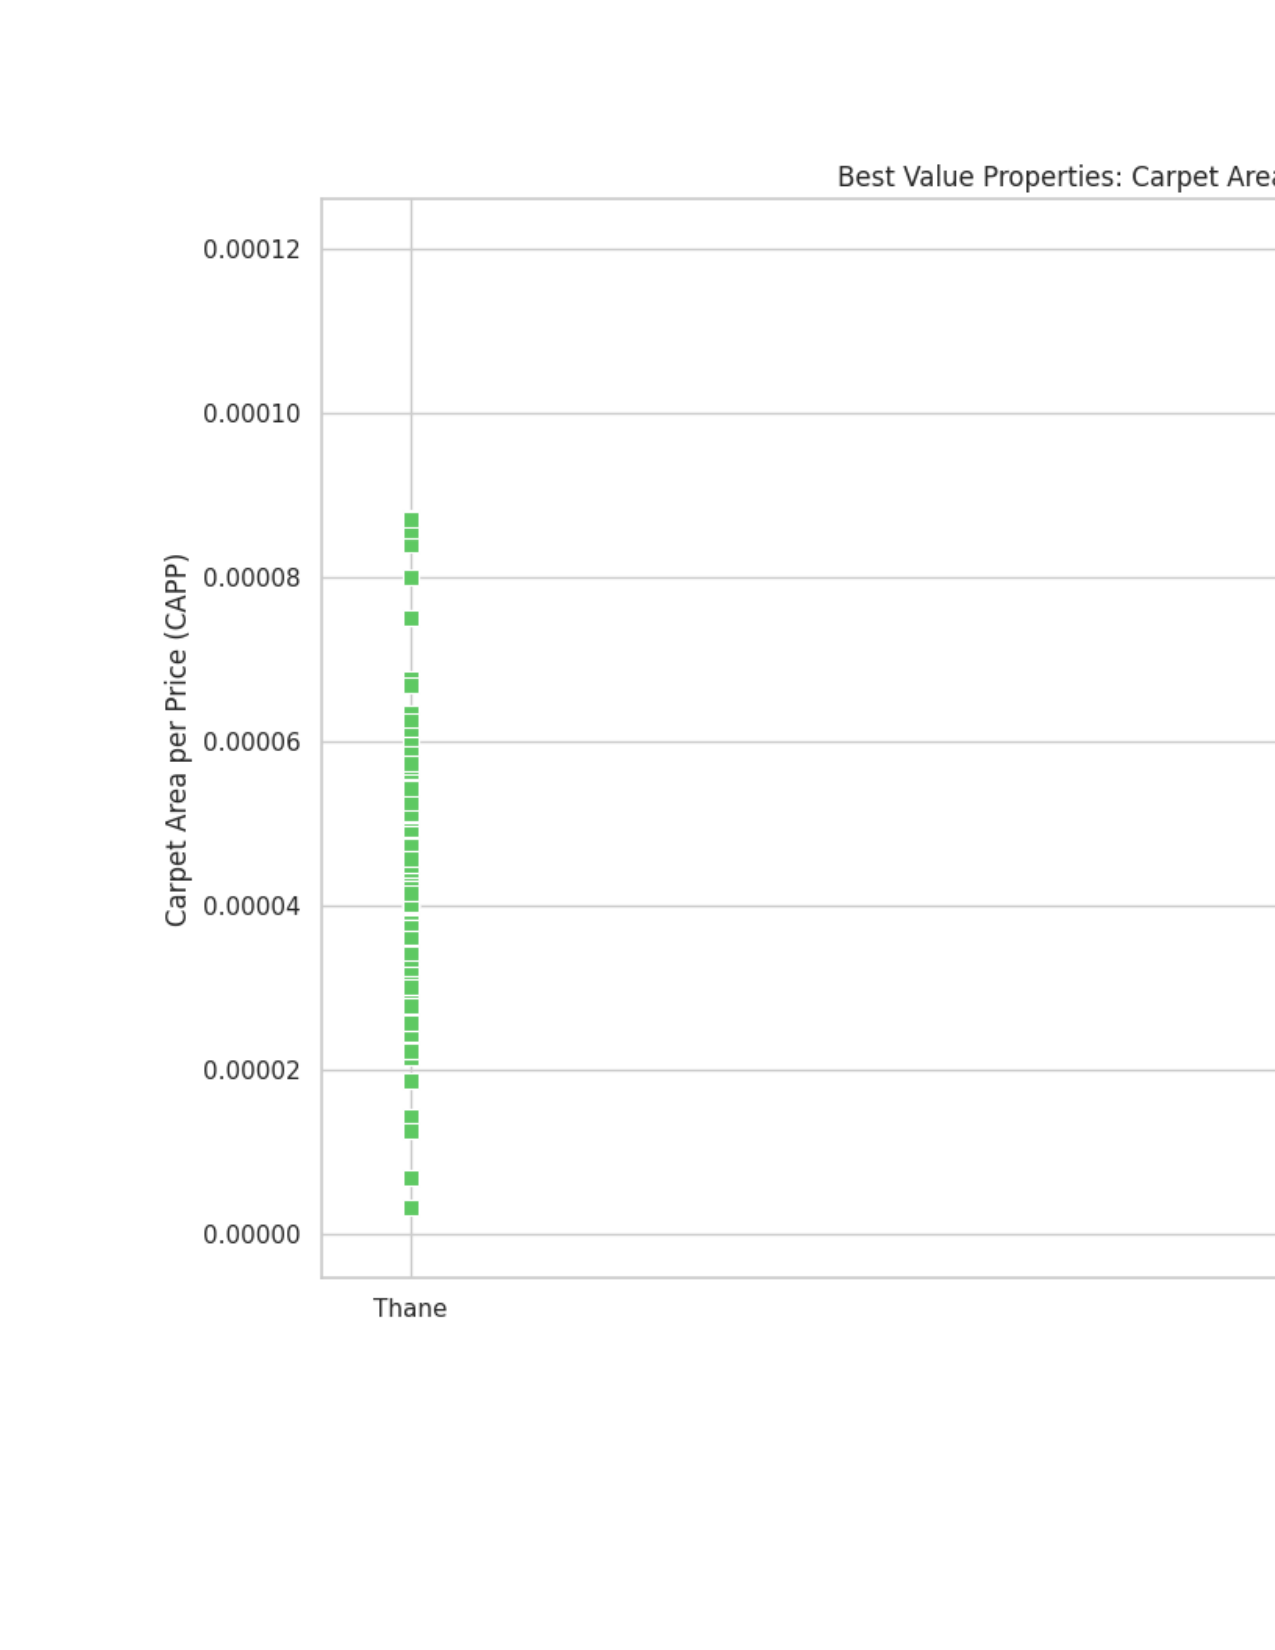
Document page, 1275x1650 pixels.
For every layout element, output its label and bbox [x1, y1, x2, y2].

picture [150, 150, 1275, 1375]
